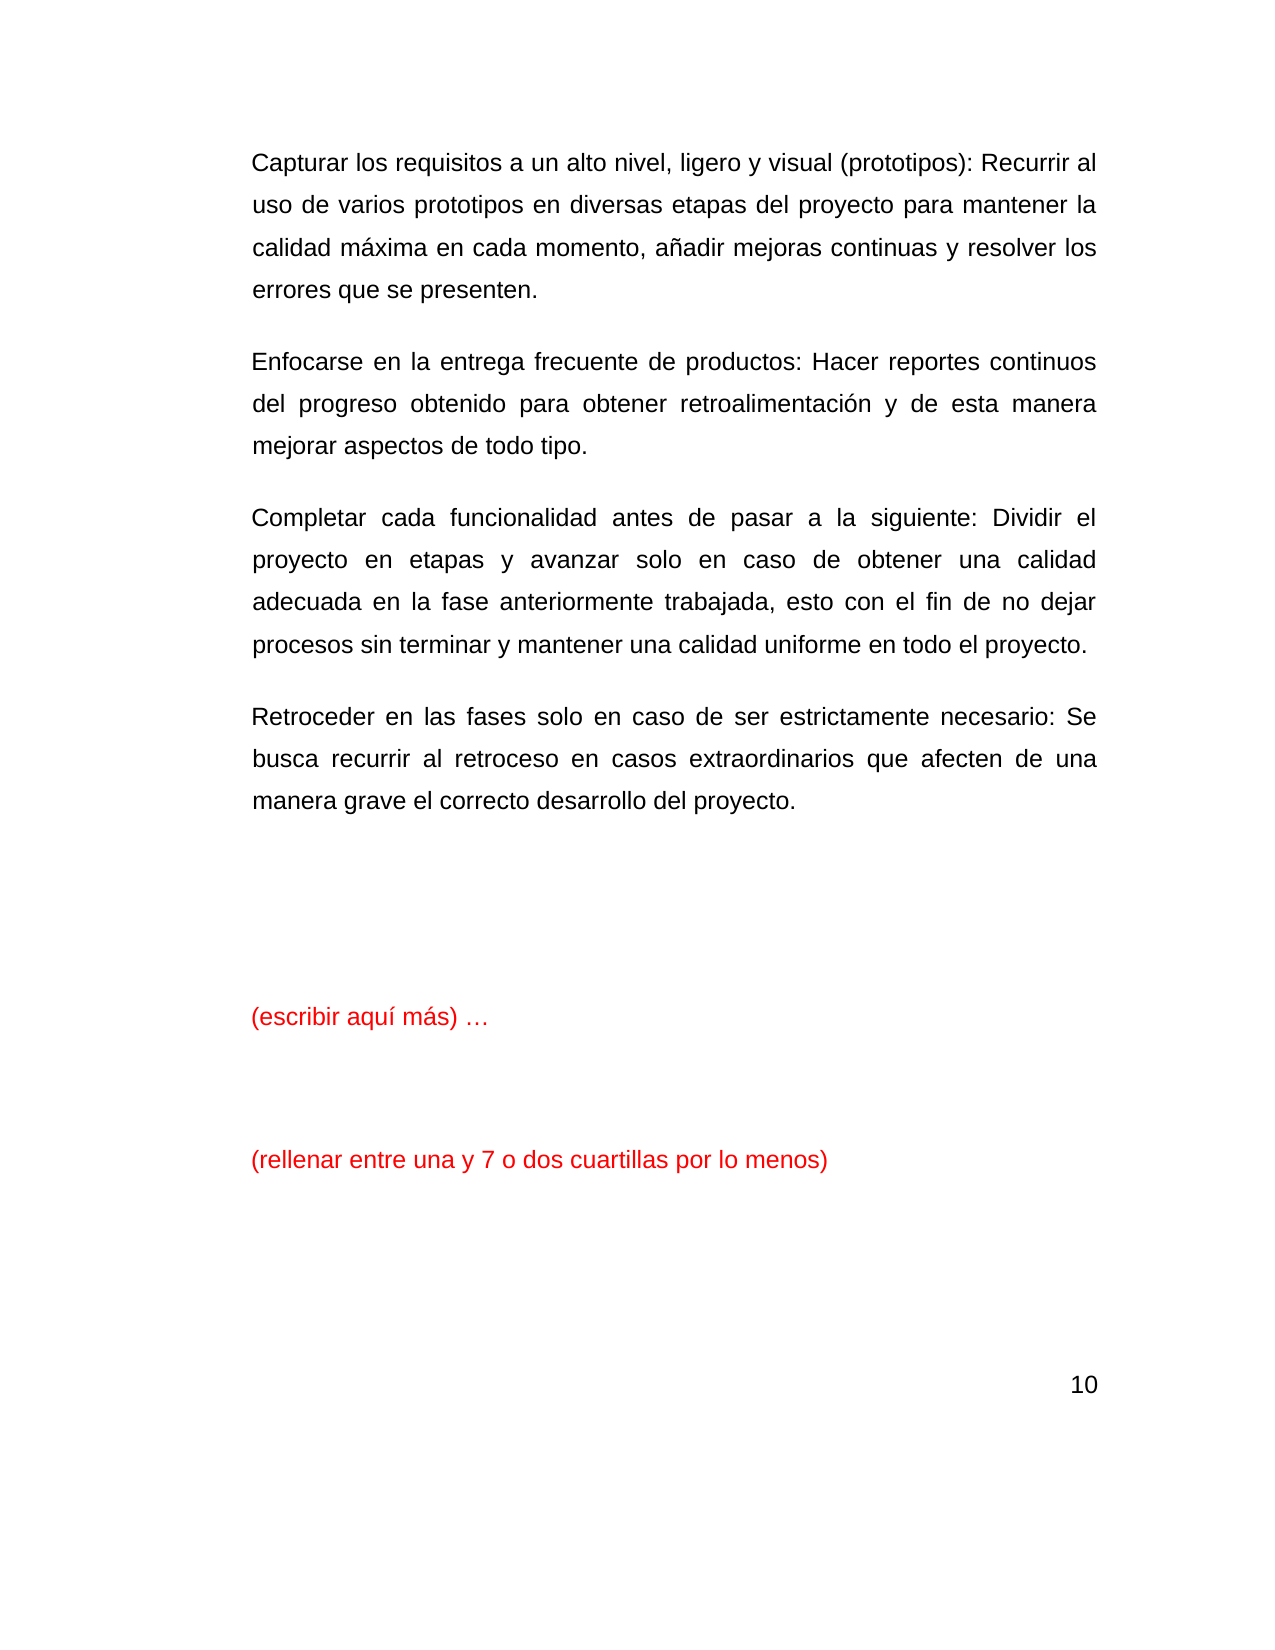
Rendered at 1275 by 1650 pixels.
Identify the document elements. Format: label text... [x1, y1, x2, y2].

text Capturar los requisitos a un alto nivel, ligero y visual (prototipos): Recurrir al uso de varios prototipos en diversas etapas del proyecto para mantener la calidad máxima en cada momento, añadir mejoras continuas y resolver los errores que se presenten. [251, 148, 1098, 304]
text (rellenar entre una y 7 o dos cuartillas por lo menos) [251, 1145, 1098, 1174]
text Retroceder en las fases solo en caso de ser estrictamente necesario: Se busca recurrir al retroceso en casos extraordinarios que afecten de una manera grave el correcto desarrollo del proyecto. [251, 701, 1098, 814]
text Enfocarse en la entrega frecuente de productos: Hacer reportes continuos del progreso obtenido para obtener retroalimentación y de esta manera mejorar aspectos de todo tipo. [251, 347, 1098, 460]
text (escribir aquí más) … [251, 1001, 1098, 1030]
text Completar cada funcionalidad antes de pasar a la siguiente: Dividir el proyecto en etapas y avanzar solo en caso de obtener una calidad adecuada en la fase anteriormente trabajada, esto con el fin de no dejar procesos sin terminar y mantener una calidad uniforme en todo el proyecto. [251, 503, 1098, 658]
